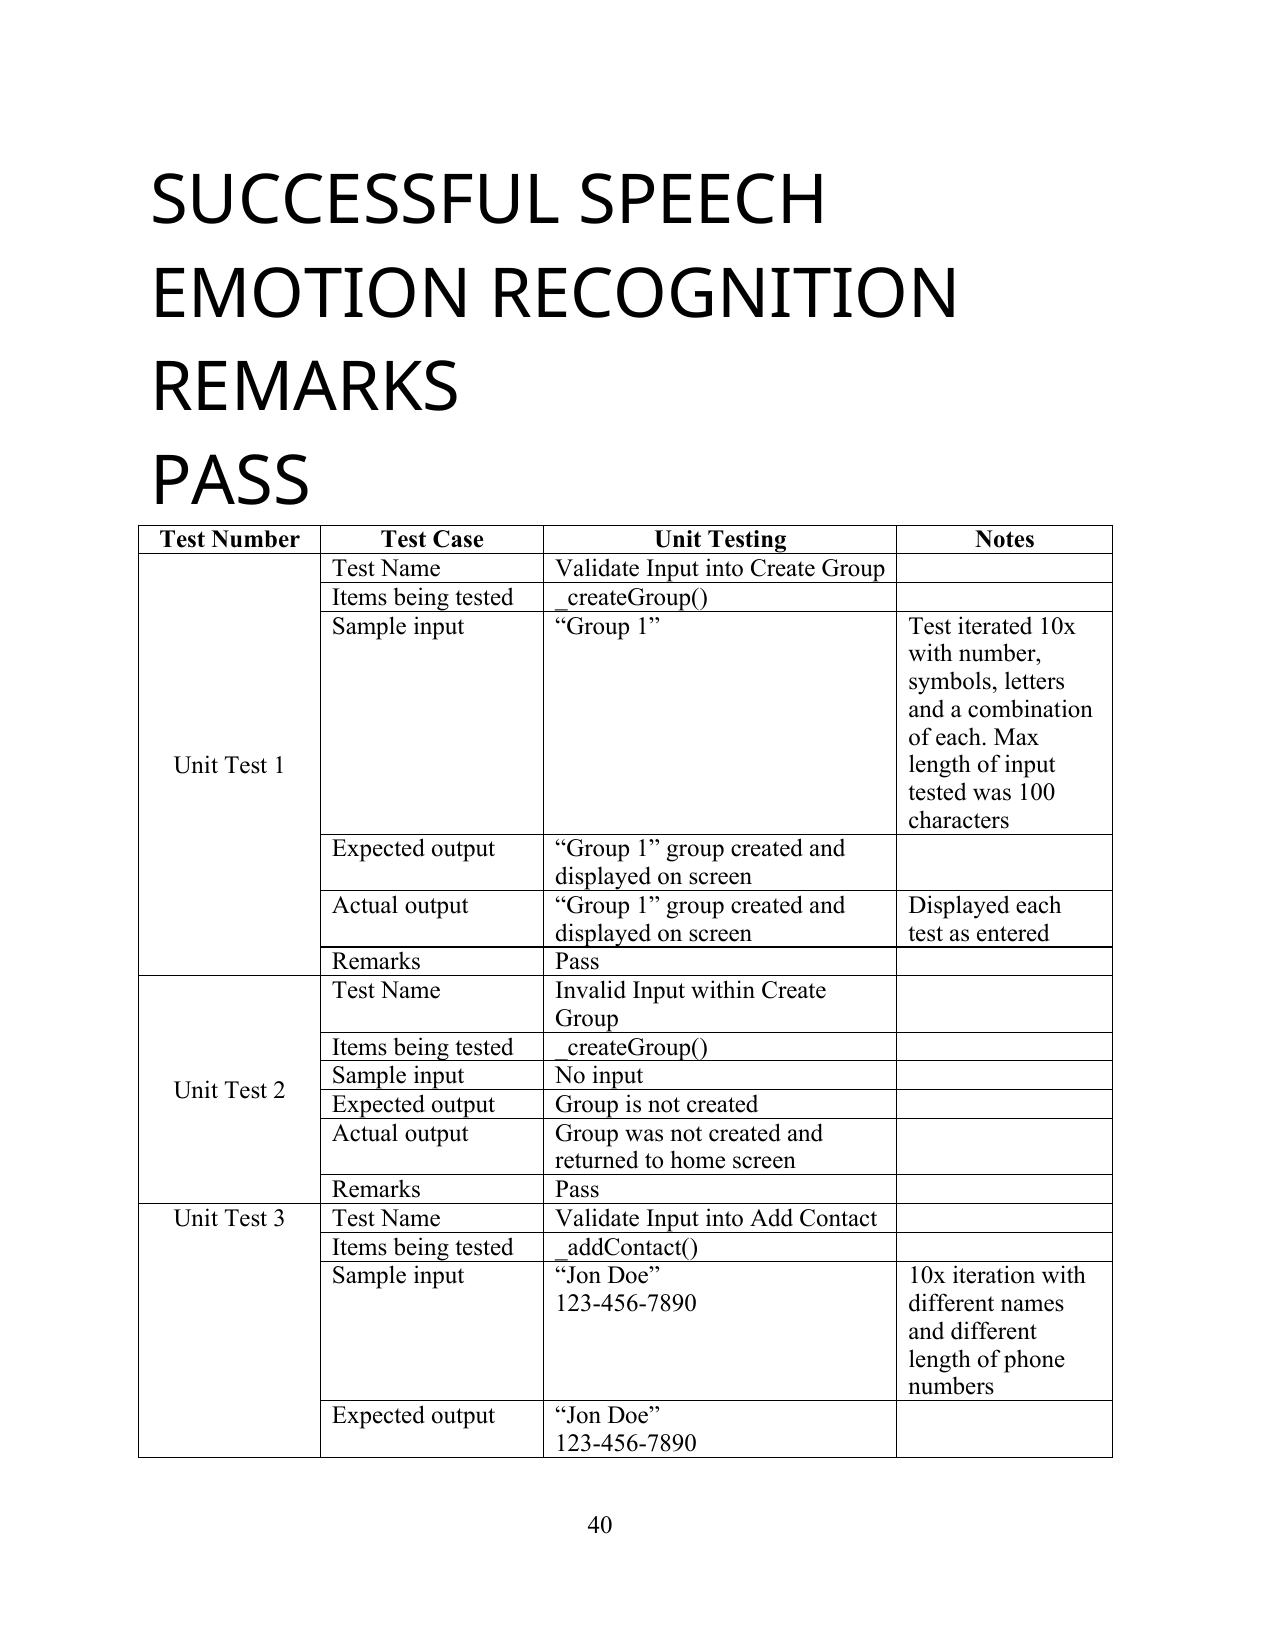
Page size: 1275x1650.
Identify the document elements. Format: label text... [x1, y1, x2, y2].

table_cell [897, 583, 1112, 611]
table_cell Test Name [321, 554, 543, 582]
table_cell Sample input [321, 612, 543, 833]
table_cell _createGroup() [544, 1033, 896, 1060]
table_cell [897, 976, 1112, 1032]
table_cell Items being tested [321, 583, 543, 611]
text REMARKS [150, 337, 1125, 431]
table_cell Remarks [321, 948, 543, 975]
table_cell [897, 1033, 1112, 1060]
table_cell Unit Test 3 [139, 1204, 320, 1457]
table_cell Expected output [321, 835, 543, 890]
table_cell “Group 1” [544, 612, 896, 833]
table_header Test Number [139, 526, 320, 553]
table_cell [897, 554, 1112, 582]
table_cell Actual output [321, 891, 543, 946]
table_cell Unit Test 2 [139, 976, 320, 1203]
table_cell Group was not created and returned to home screen [544, 1119, 896, 1174]
table_cell Remarks [321, 1175, 543, 1203]
table_cell Test Name [321, 976, 543, 1032]
table_cell Validate Input into Create Group [544, 554, 896, 582]
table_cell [544, 1401, 896, 1457]
table_cell Test Name [321, 1204, 543, 1232]
table_cell Validate Input into Add Contact [544, 1204, 896, 1232]
table_cell [897, 1175, 1112, 1203]
table_header Notes [897, 526, 1112, 553]
table_cell Group is not created [544, 1090, 896, 1118]
text SUCCESSFUL SPEECH [150, 150, 1125, 244]
table_cell “Group 1” group created and displayed on screen [544, 835, 896, 890]
table_cell _addContact() [544, 1233, 896, 1261]
table_cell Items being tested [321, 1233, 543, 1261]
table_cell Actual output [321, 1119, 543, 1174]
table_cell No input [544, 1061, 896, 1089]
table_cell Sample input [321, 1061, 543, 1089]
table_cell Pass [544, 1175, 896, 1203]
table_cell “Jon Doe” 123-456-7890 [544, 1262, 896, 1400]
table_header Unit Testing [544, 526, 896, 553]
text PASS [150, 431, 1125, 524]
table_cell [897, 1119, 1112, 1174]
table_cell Test iterated 10x with number, symbols, letters and a combination of each. Max length of input tested was 100 characters [897, 612, 1112, 833]
table_cell [897, 1401, 1112, 1457]
table_cell Pass [544, 948, 896, 975]
table_cell Unit Test 1 [139, 554, 320, 975]
table_cell [897, 835, 1112, 890]
table_cell Expected output [321, 1090, 543, 1118]
table_cell [897, 1061, 1112, 1089]
table_cell “Group 1” group created and displayed on screen [544, 891, 896, 946]
text EMOTION RECOGNITION [150, 244, 1125, 337]
table_cell [897, 1090, 1112, 1118]
table_cell [897, 1233, 1112, 1261]
table_cell Invalid Input within Create Group [544, 976, 896, 1032]
table_cell Displayed each test as entered [897, 891, 1112, 946]
table_cell 10x iteration with different names and different length of phone numbers [897, 1262, 1112, 1400]
table_cell Sample input [321, 1262, 543, 1400]
table_cell _createGroup() [544, 583, 896, 611]
table_cell Expected output [321, 1401, 543, 1457]
table_cell [897, 1204, 1112, 1232]
table_cell [897, 948, 1112, 975]
table_cell Items being tested [321, 1033, 543, 1060]
table_header Test Case [321, 526, 543, 553]
